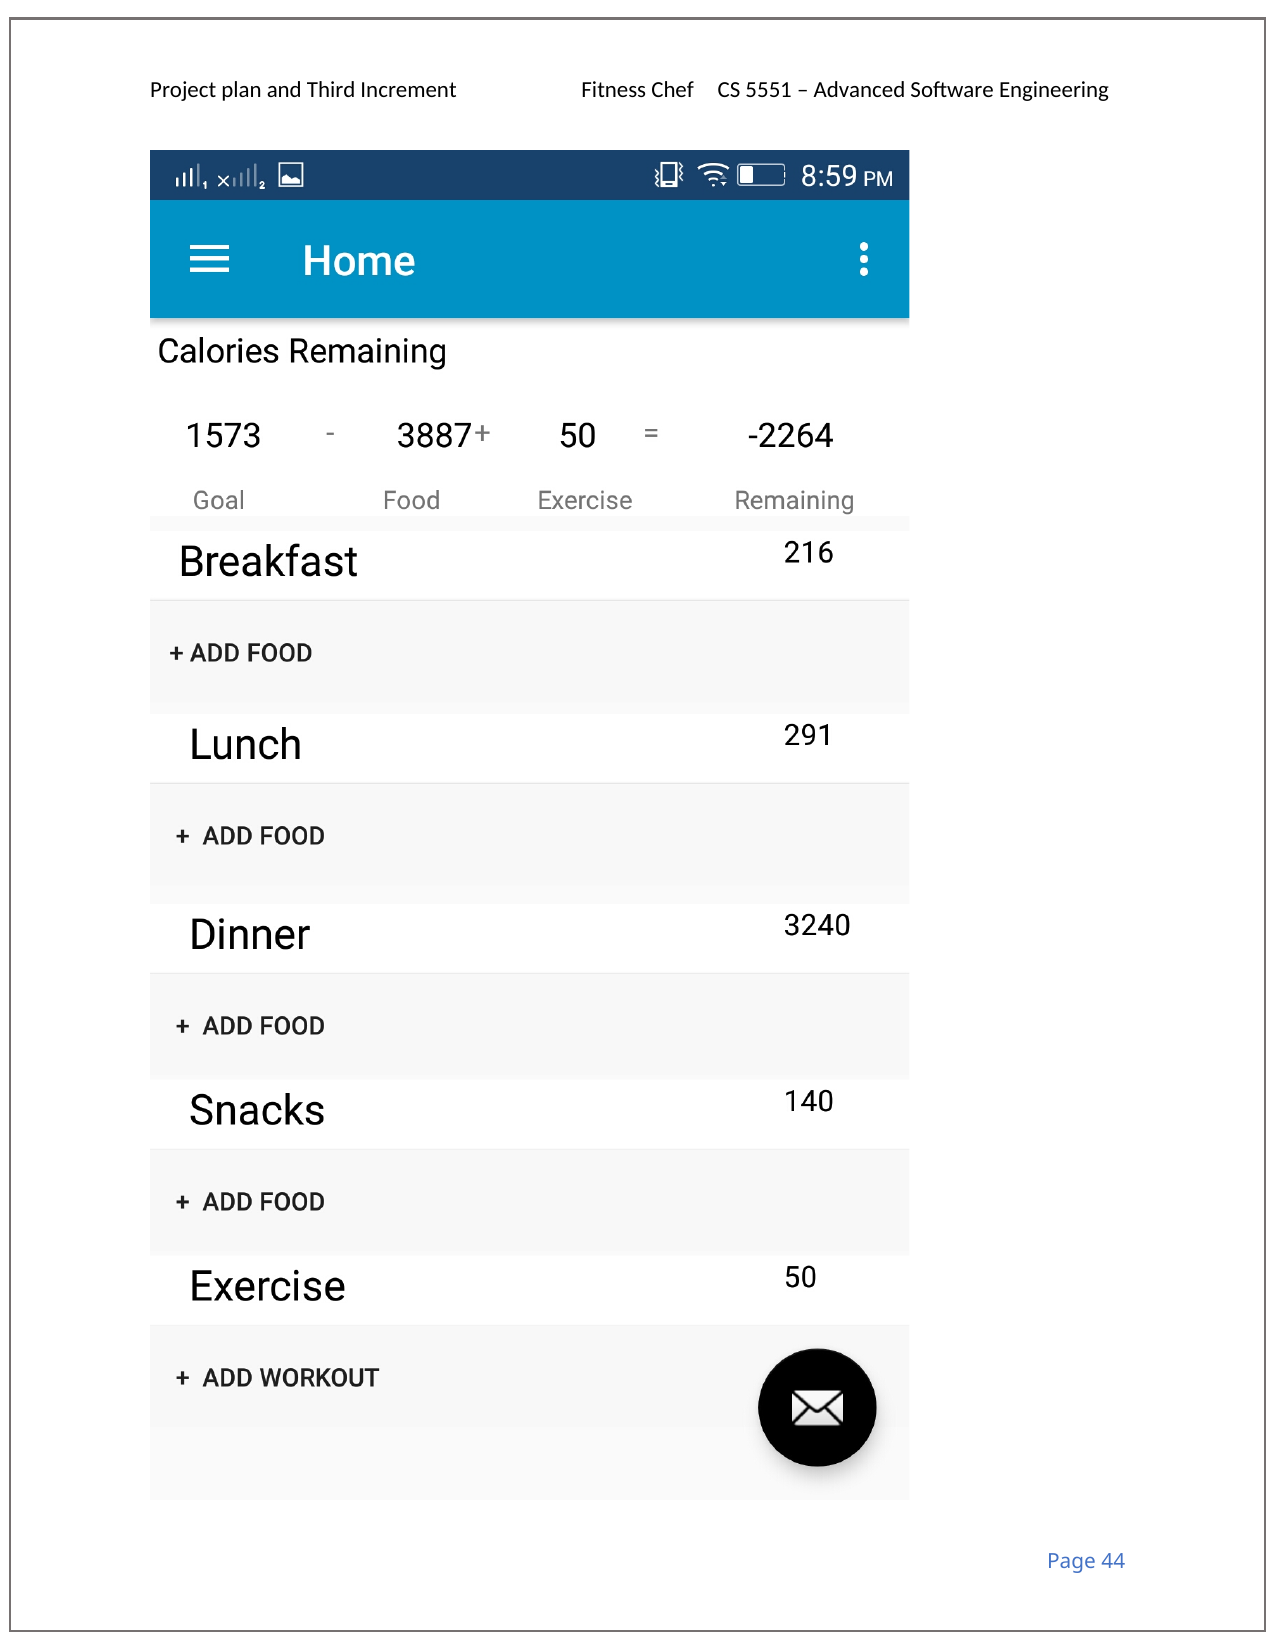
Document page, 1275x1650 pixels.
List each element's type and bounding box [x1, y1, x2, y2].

picture [334, 253, 355, 276]
picture [860, 255, 868, 263]
picture [860, 268, 868, 276]
picture [395, 253, 414, 276]
picture [150, 150, 910, 200]
picture [860, 243, 868, 250]
picture [150, 319, 910, 1500]
picture [190, 245, 229, 249]
picture [306, 245, 329, 275]
picture [359, 253, 391, 275]
